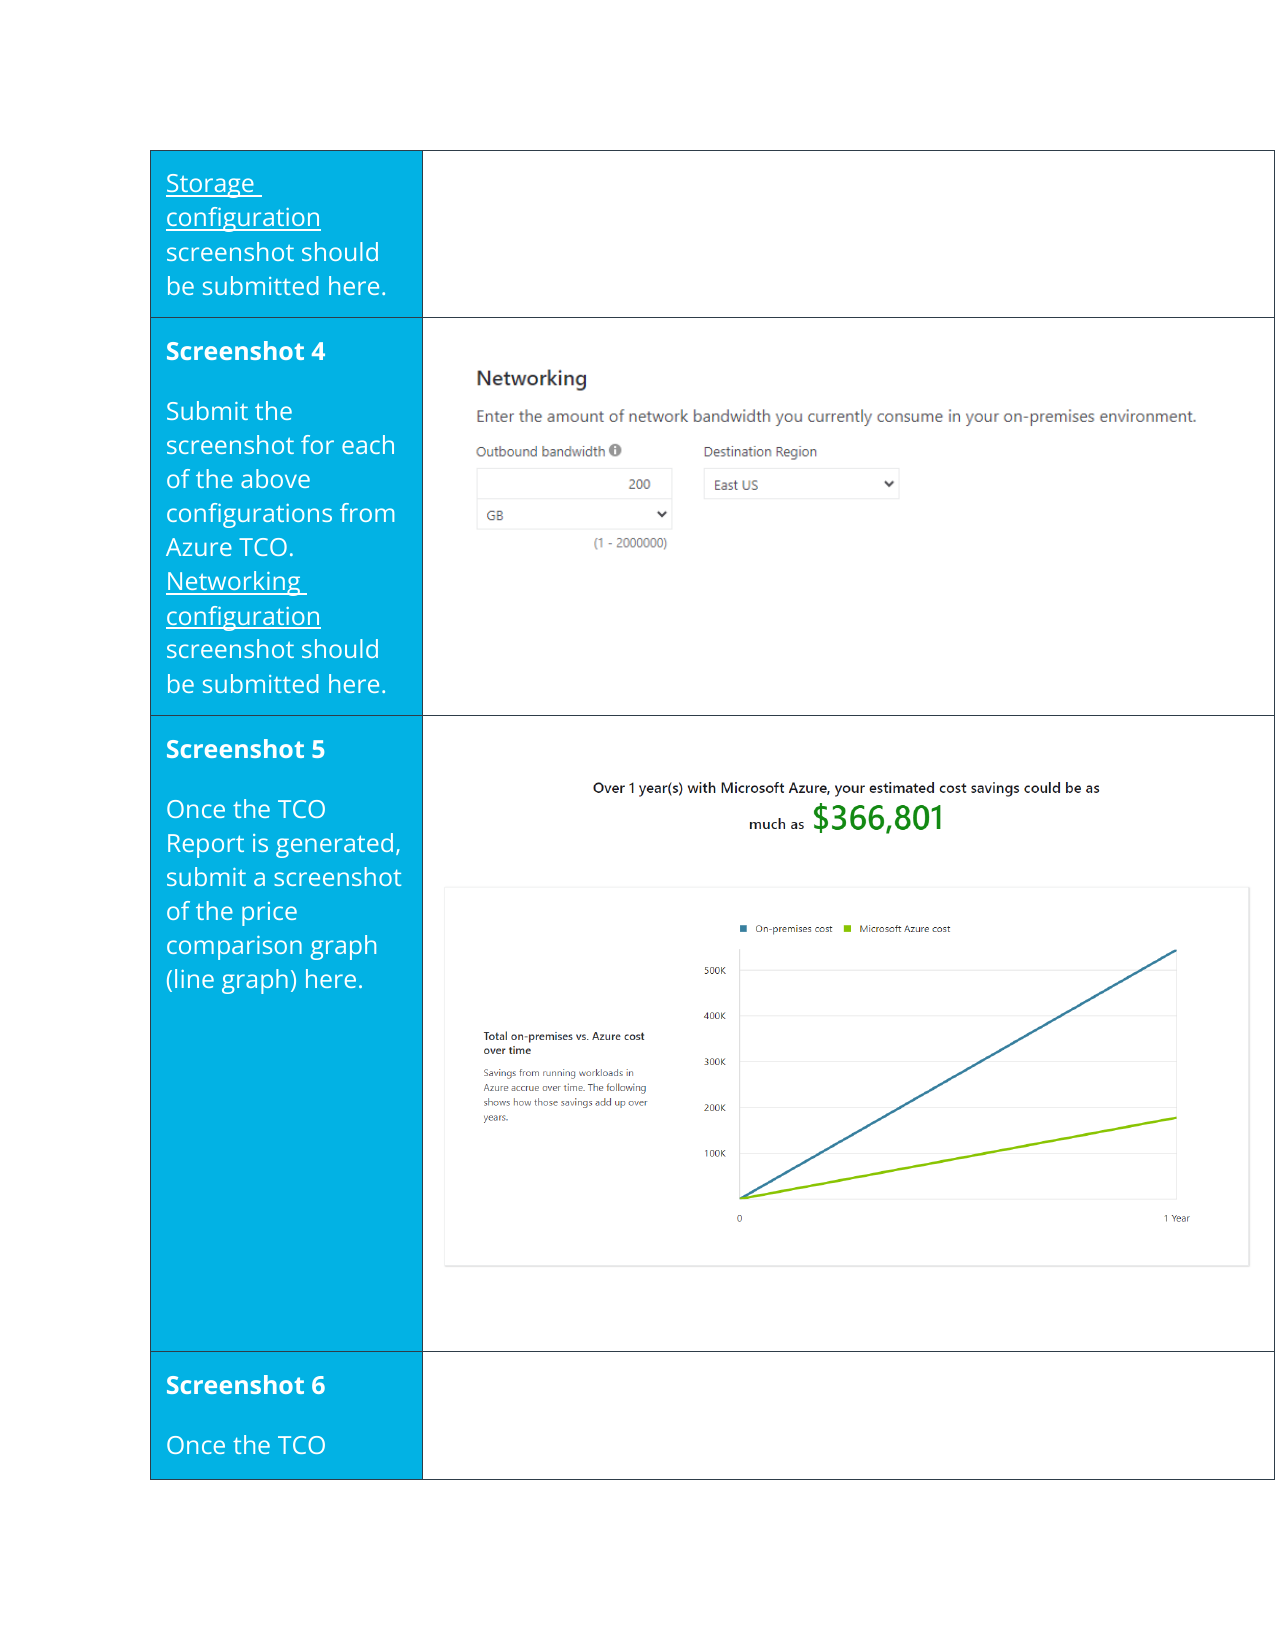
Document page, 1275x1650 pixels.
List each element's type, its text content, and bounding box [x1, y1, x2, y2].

picture [438, 765, 1259, 1274]
table_cell [423, 1352, 1274, 1479]
table_cell Screenshot 5 Once the TCO Report is generated, submit a screenshot of the price comparison graph (line graph) here. [151, 716, 422, 1351]
table_cell Screenshot 4 Submit the screenshot for each of the above configurations from Azure TCO. Networking configuration screenshot should be submitted here. [151, 318, 422, 715]
picture [437, 333, 1258, 561]
table_cell [423, 318, 1274, 715]
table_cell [151, 151, 422, 317]
table_cell [423, 151, 1274, 317]
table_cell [151, 1352, 422, 1479]
table_cell [423, 716, 1274, 1351]
